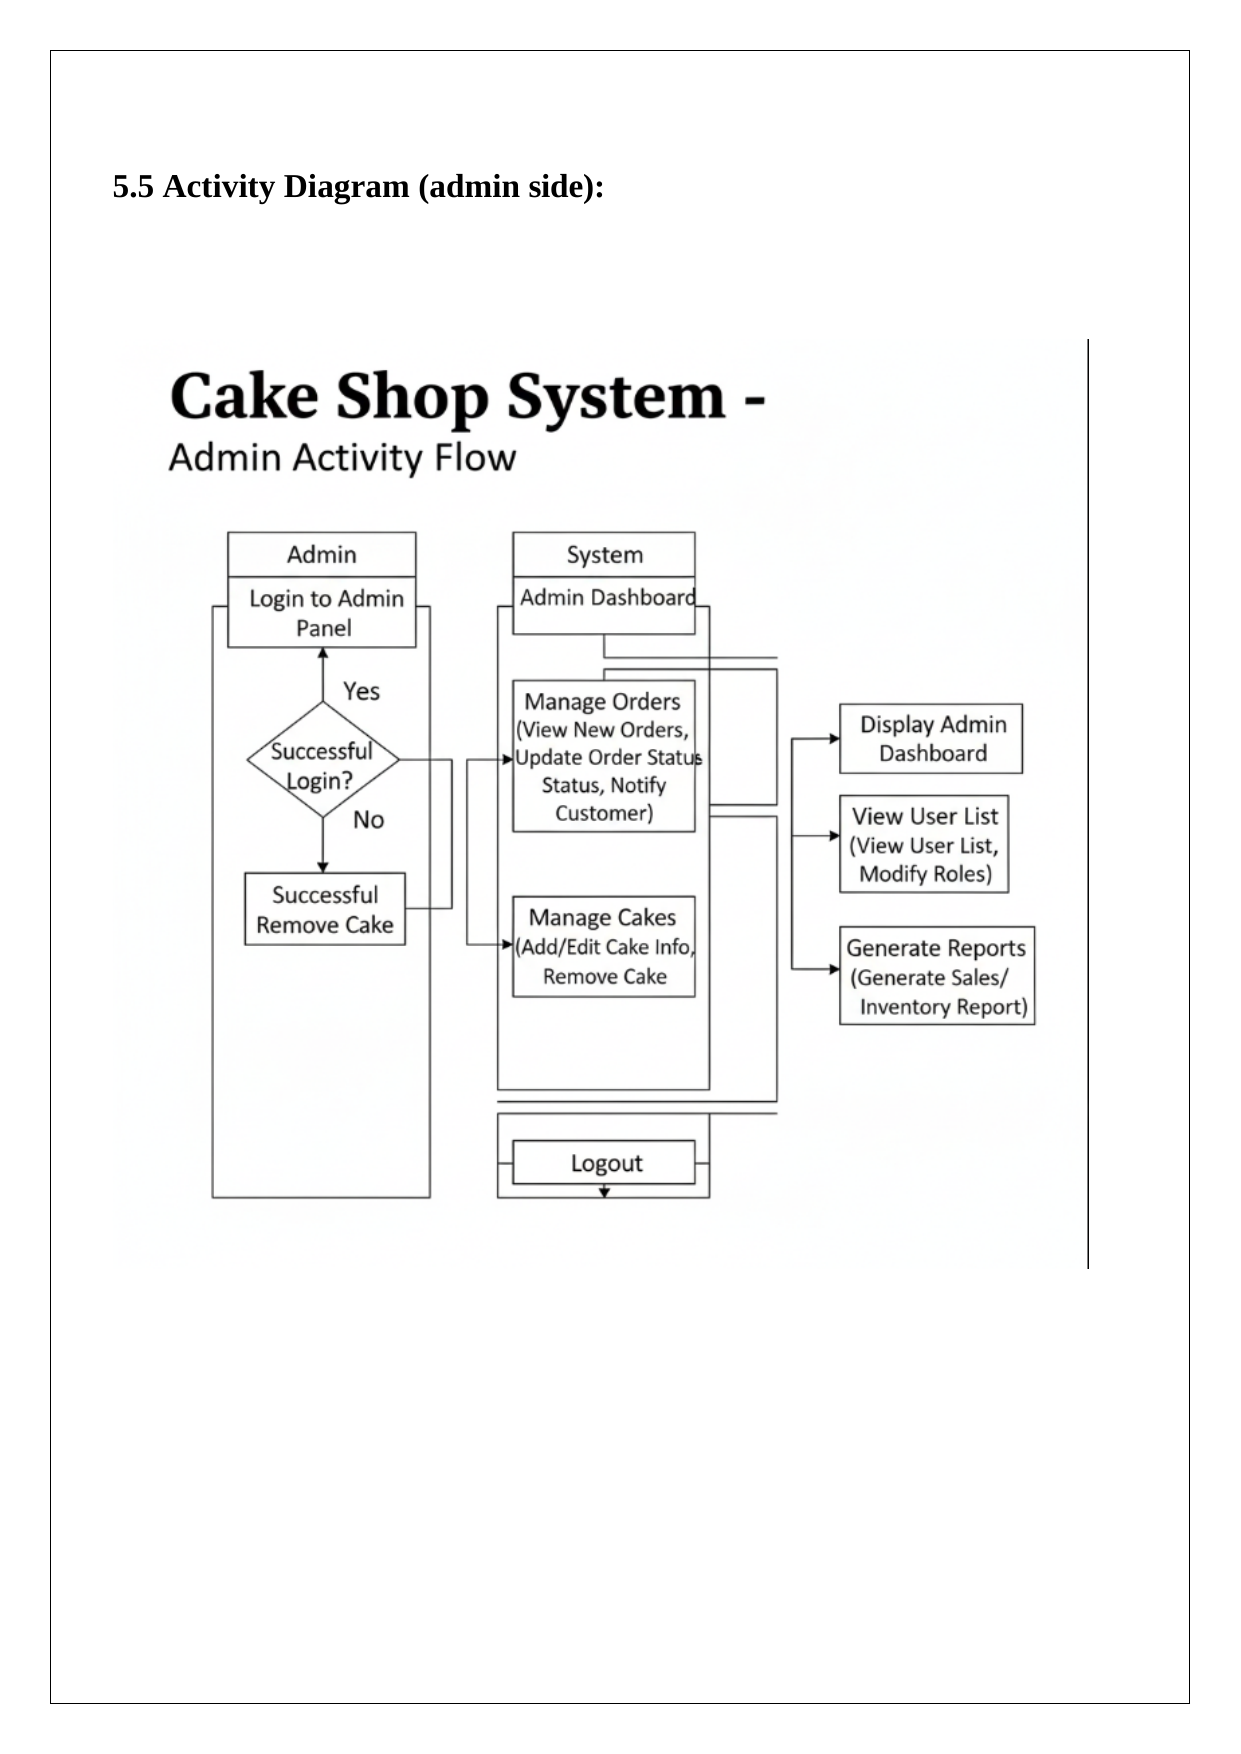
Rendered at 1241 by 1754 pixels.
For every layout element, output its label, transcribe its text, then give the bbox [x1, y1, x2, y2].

subtitle 5.5 Activity Diagram (admin side): [112, 167, 1128, 205]
picture [112, 339, 1089, 1269]
